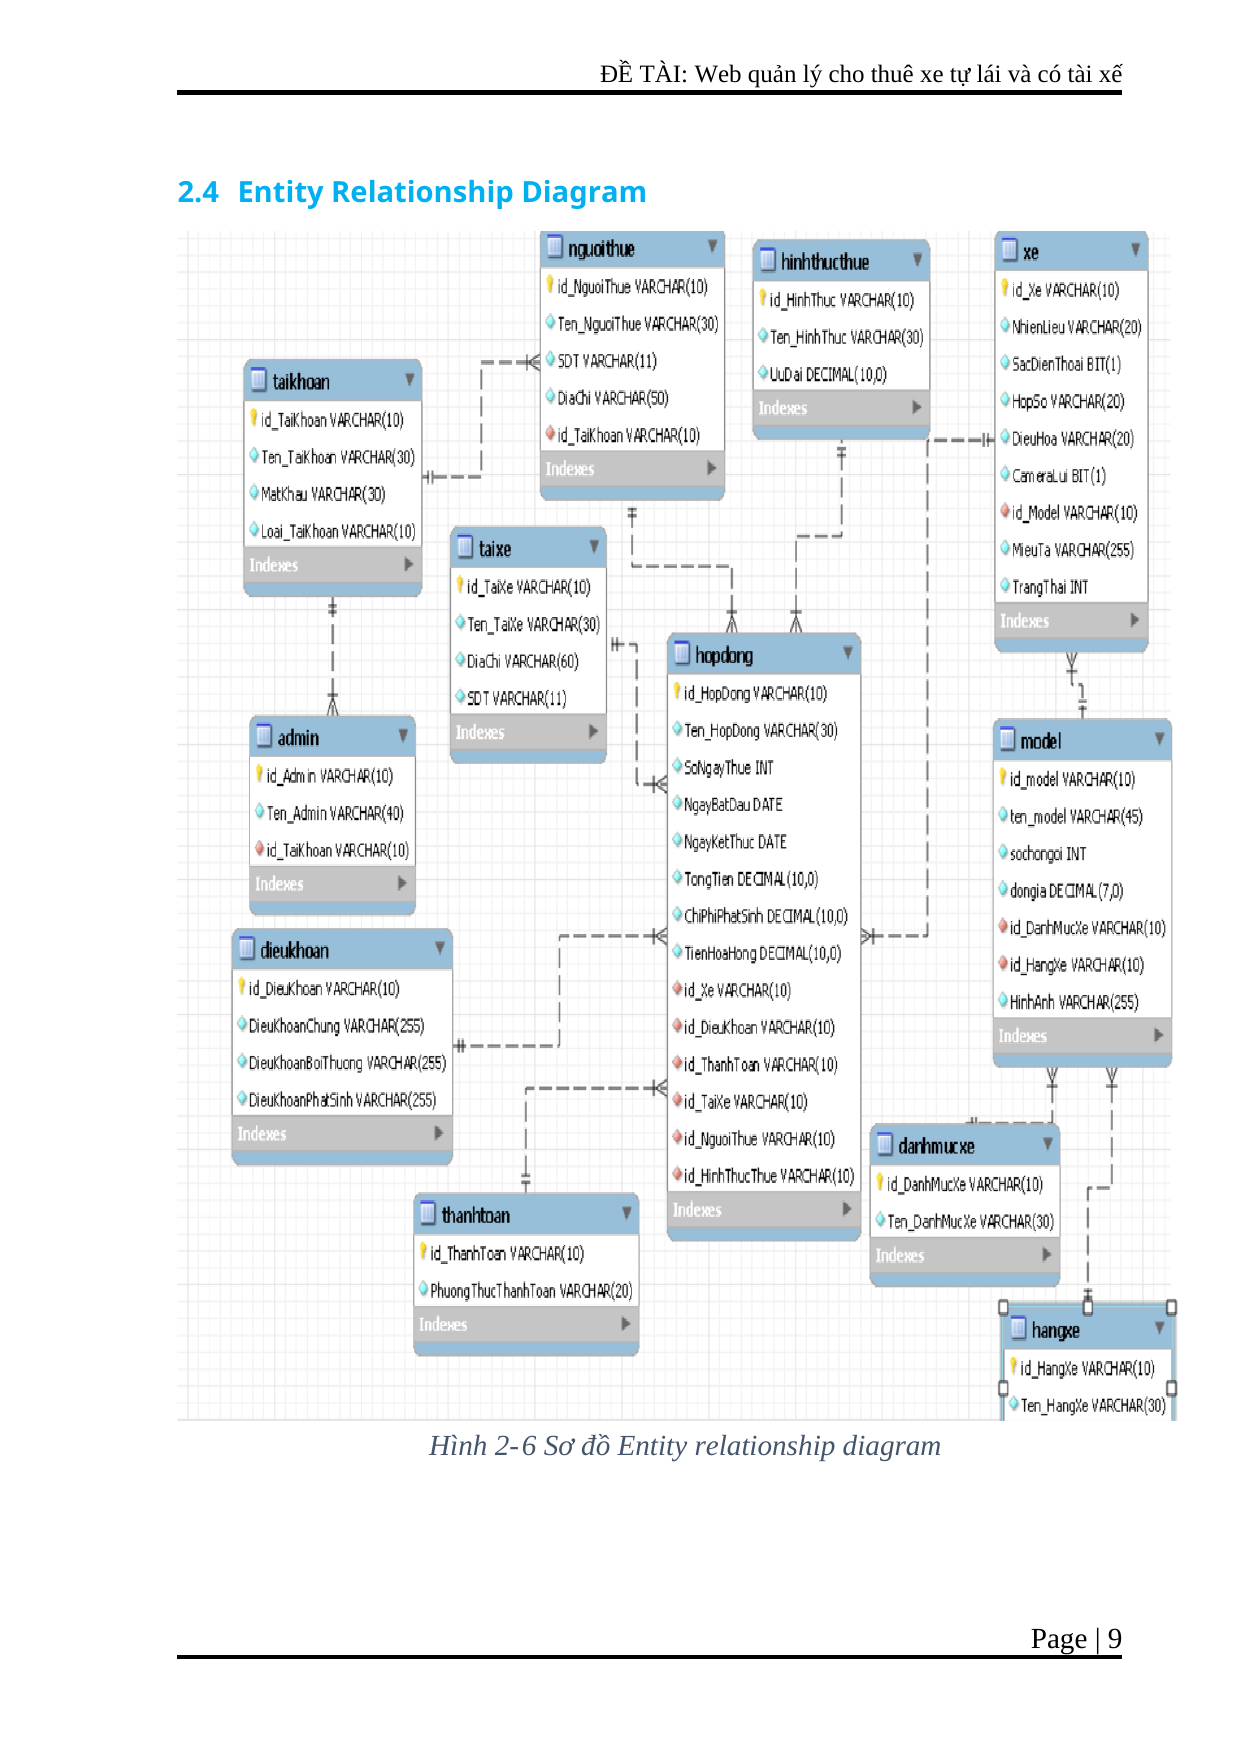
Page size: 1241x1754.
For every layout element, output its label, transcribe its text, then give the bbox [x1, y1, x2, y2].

subtitle Entity Relationship Diagram [177, 171, 1122, 211]
picture [177, 231, 1185, 1421]
